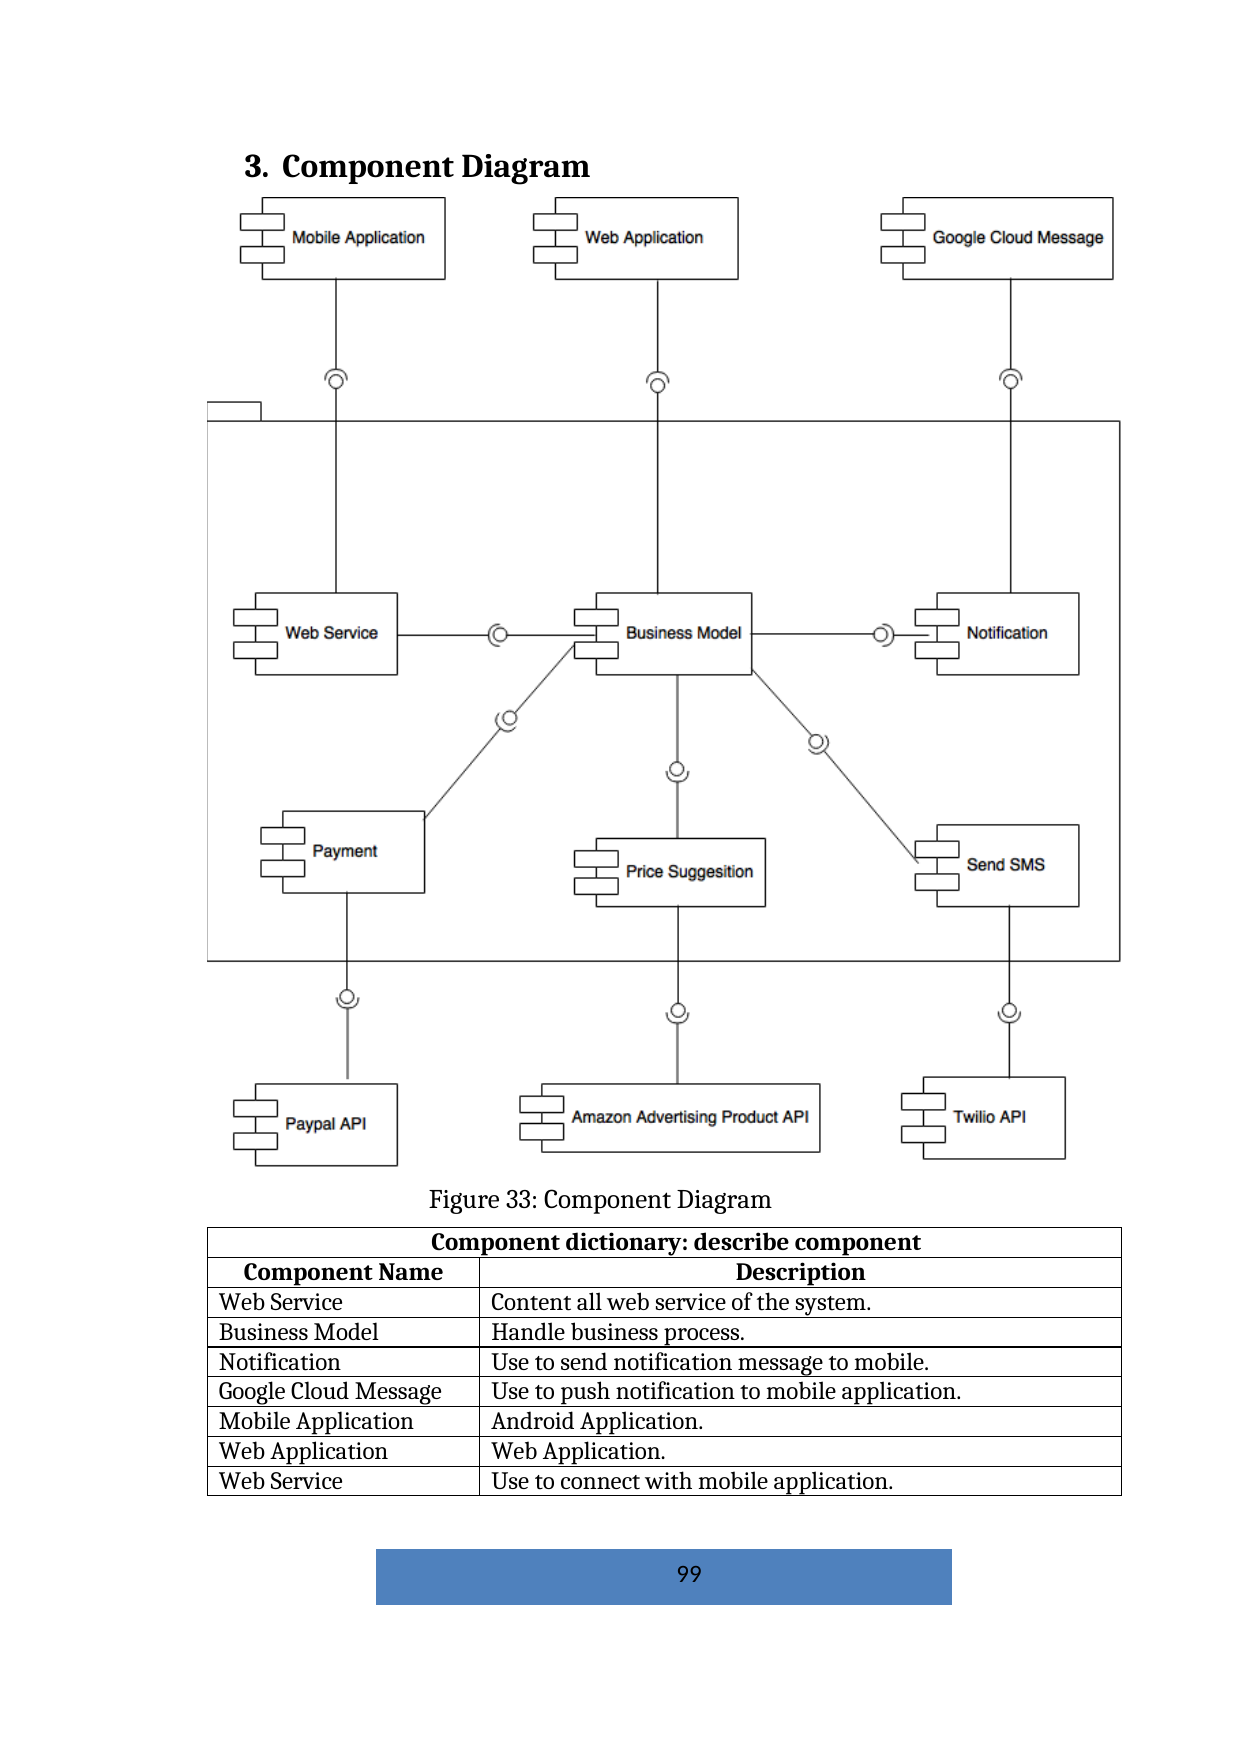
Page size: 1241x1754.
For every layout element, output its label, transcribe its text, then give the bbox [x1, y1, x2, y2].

table_cell Web Service [208, 1467, 479, 1495]
subtitle Component Diagram [244, 147, 1122, 185]
table_cell Android Application. [480, 1407, 1121, 1436]
table_cell Use to push notification to mobile application. [480, 1377, 1121, 1406]
table_cell Mobile Application [208, 1407, 479, 1436]
table_cell Google Cloud Message [208, 1377, 479, 1406]
table_cell Business Model [208, 1318, 479, 1346]
table_cell Web Application. [480, 1437, 1121, 1466]
picture [207, 197, 1122, 1168]
table_cell Use to connect with mobile application. [480, 1467, 1121, 1495]
table_cell Component Name [208, 1258, 479, 1287]
table_cell Web Service [208, 1288, 479, 1317]
table_cell Web Application [208, 1437, 479, 1466]
table_cell Use to send notification message to mobile. [480, 1348, 1121, 1376]
table_cell Content all web service of the system. [480, 1288, 1121, 1317]
table_header Component dictionary: describe component [208, 1228, 1121, 1257]
table_cell Handle business process. [480, 1318, 1121, 1346]
table_cell Notification [208, 1348, 479, 1376]
table_cell Description [480, 1258, 1121, 1287]
